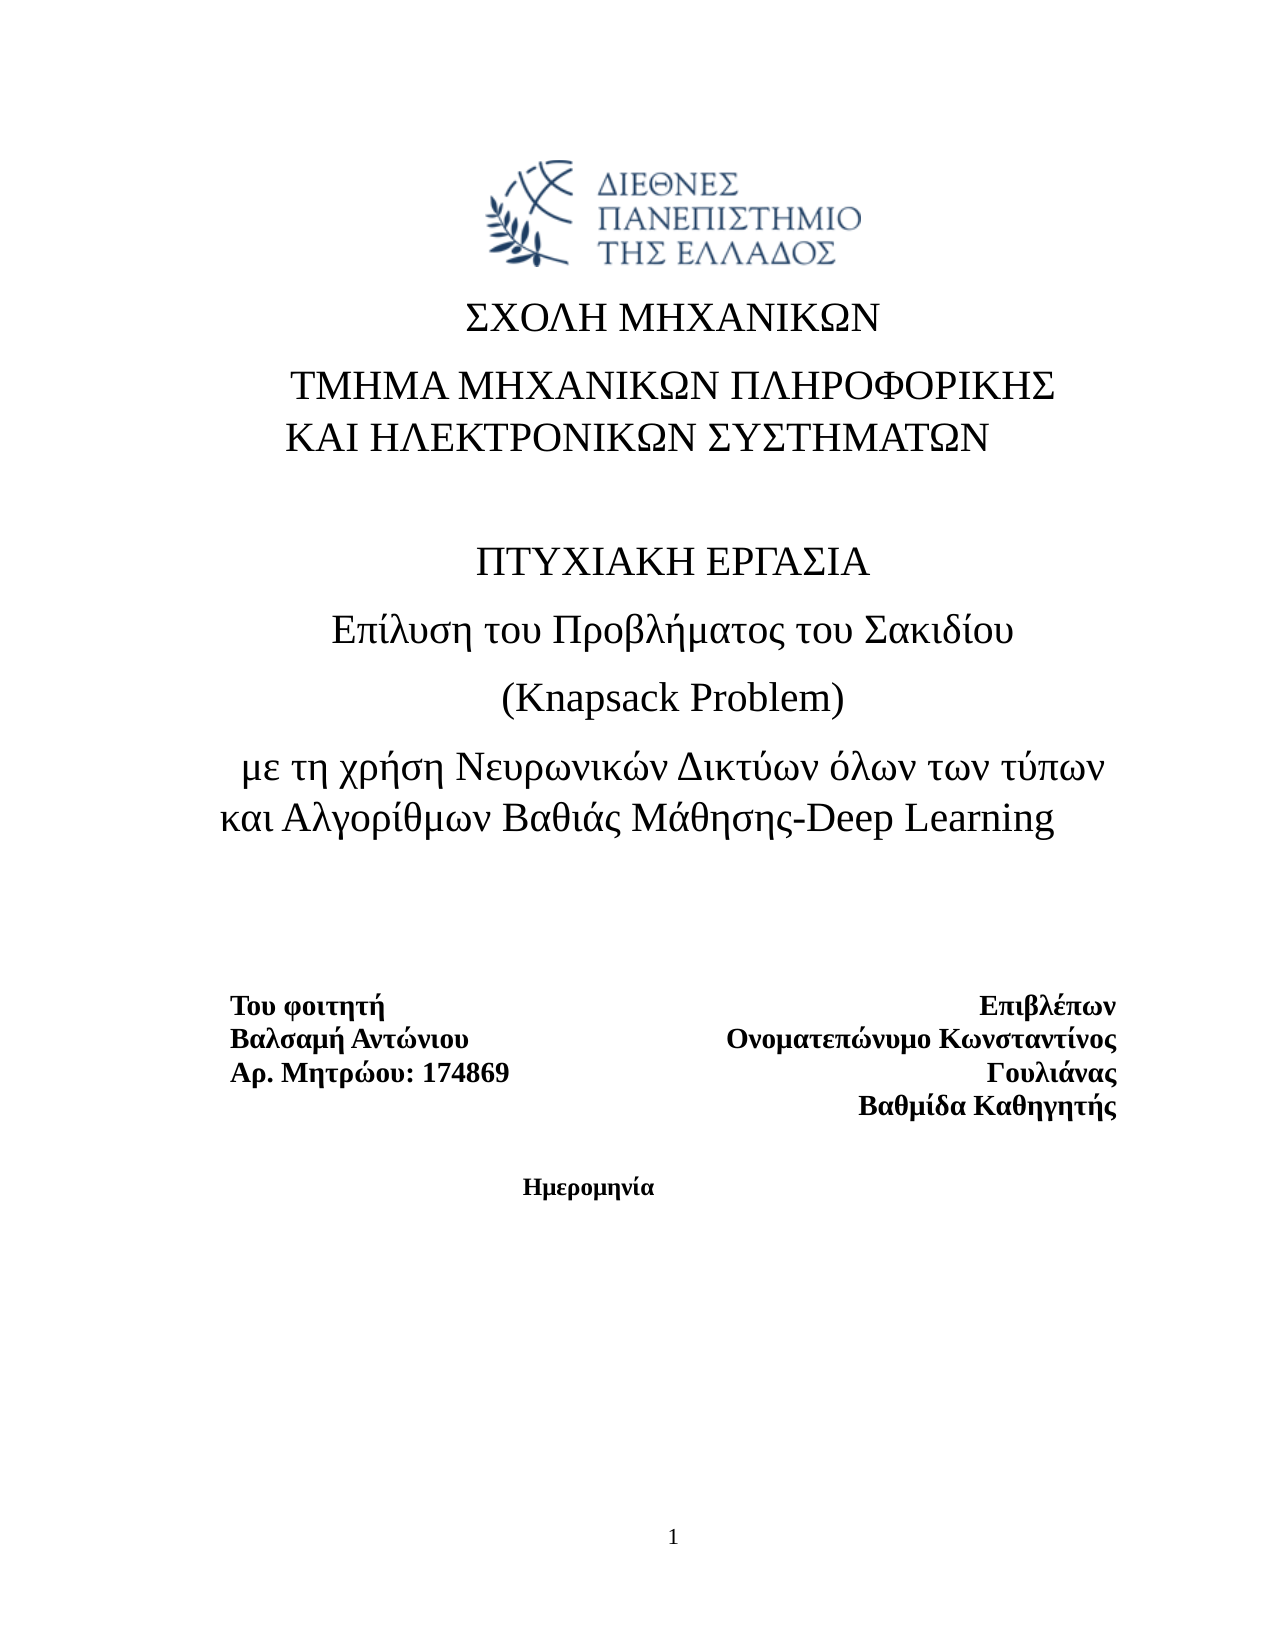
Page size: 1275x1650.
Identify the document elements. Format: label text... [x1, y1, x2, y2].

text ΣΧΟΛΗ ΜΗΧΑΝΙΚΩΝ [148, 292, 1127, 340]
text ΤΜΗΜΑ ΜΗΧΑΝΙΚΩΝ ΠΛΗΡΟΦΟΡΙΚΗΣ ΚΑΙ ΗΛΕΚΤΡΟΝΙΚΩΝ ΣΥΣΤΗΜΑΤΩΝ [148, 361, 1127, 460]
text Ημερομηνία [448, 1172, 1127, 1201]
text (Knapsack Problem) [148, 673, 1127, 721]
text με τη χρήση Νευρωνικών Δικτύων όλων των τύπων και Αλγορίθμων Βαθιάς Μάθησης-Deep Learning [148, 741, 1127, 841]
table_header Του φοιτητή Βαλσαμή Αντώνιου Αρ. Μητρώου: 174869 [148, 988, 629, 1122]
text Επίλυση του Προβλήματος του Σακιδίου [148, 604, 1127, 652]
picture [485, 160, 861, 267]
table_header Επιβλέπων Ονοματεπώνυμο Κωνσταντίνος Γουλιάνας Βαθμίδα Καθηγητής [629, 988, 1127, 1122]
text ΠΤΥΧΙΑΚΗ ΕΡΓΑΣΙΑ [148, 536, 1127, 584]
